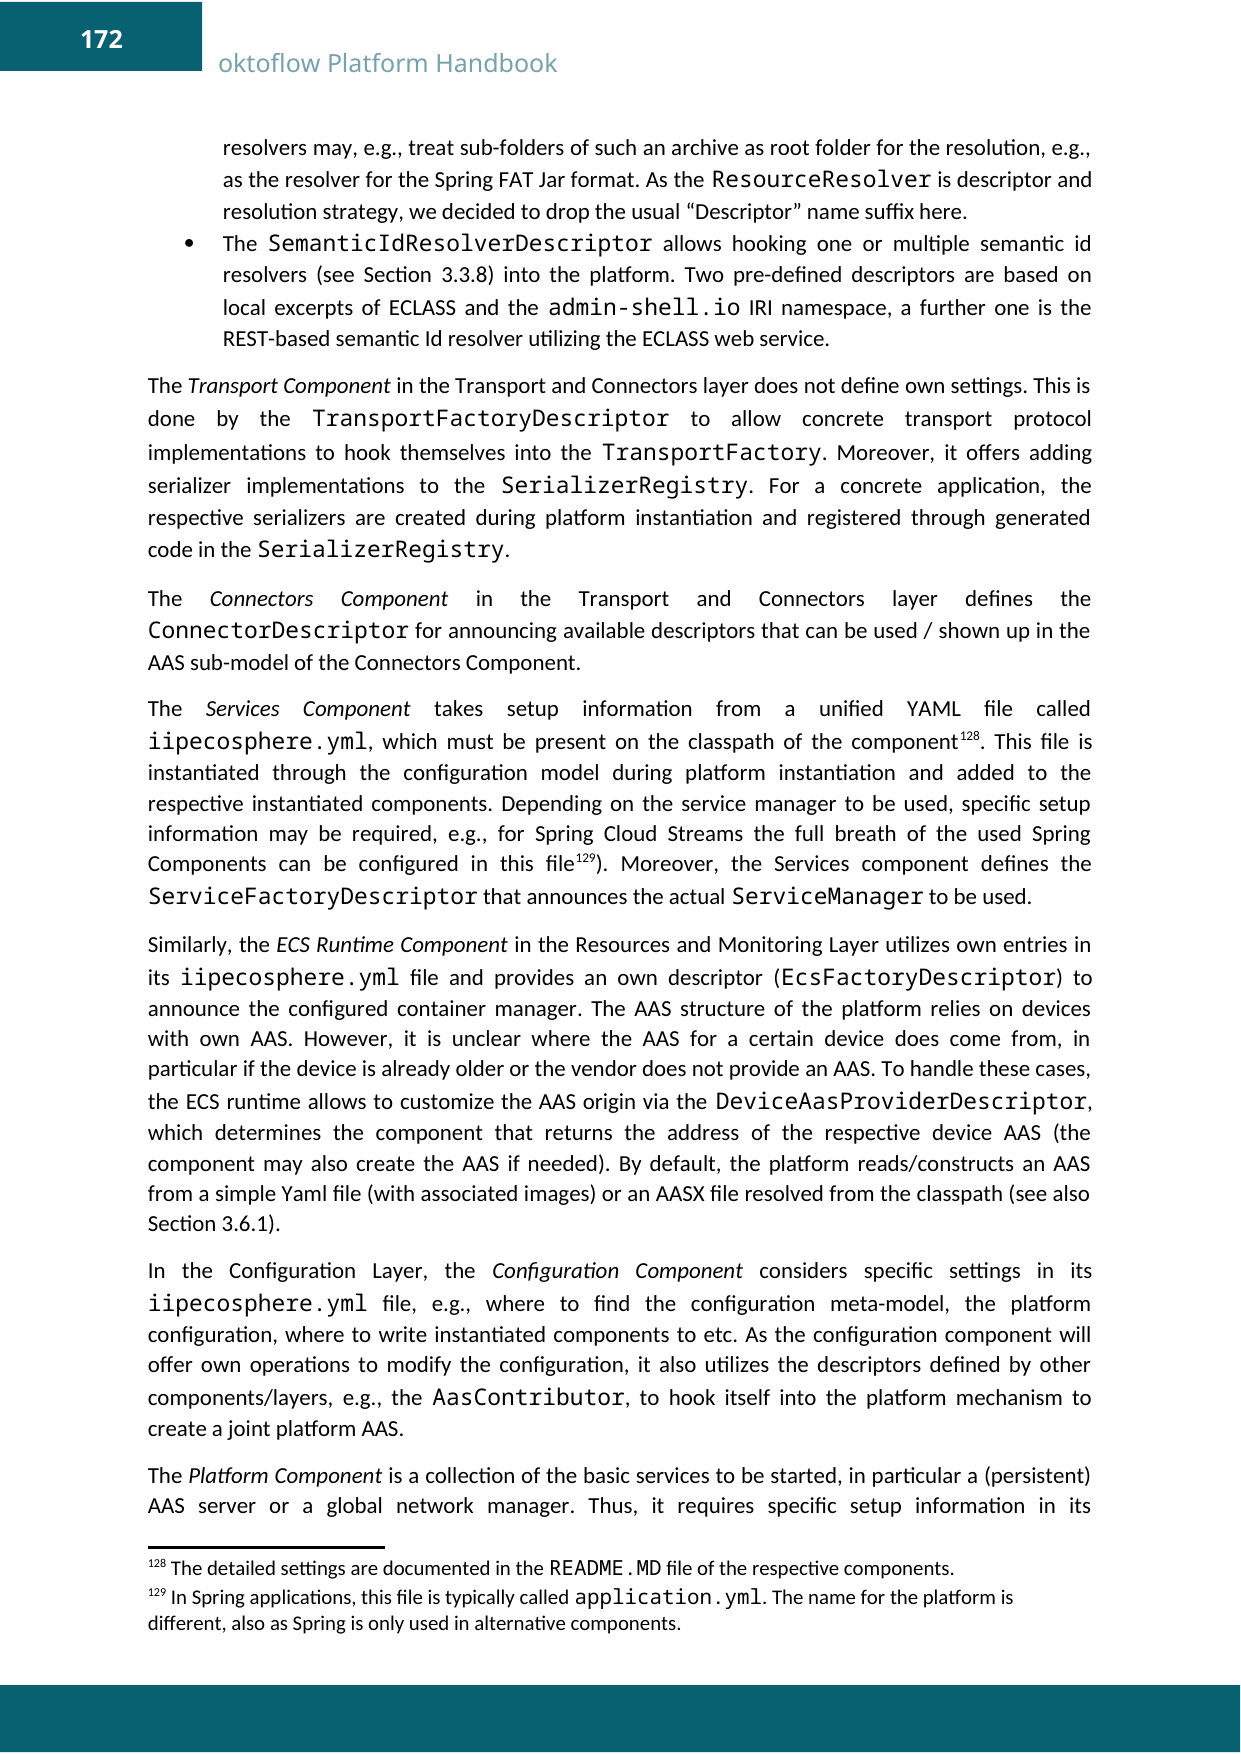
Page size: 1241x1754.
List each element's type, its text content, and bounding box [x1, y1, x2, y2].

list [185, 133, 1093, 225]
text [148, 1461, 1093, 1519]
text The Services Component takes setup information from a unified YAML file called iipecosphere.yml, which must be present on the classpath of the component. This file is instantiated through the configuration model during platform instantiation and added to the respective instantiated components. Depending on the service manager to be used, specific setup information may be required, e.g., for Spring Cloud Streams the full breath of the used Spring Components can be configured in this file). Moreover, the Services component defines the ServiceFactoryDescriptor that announces the actual ServiceManager to be used. [148, 694, 1093, 911]
text The Connectors Component in the Transport and Connectors layer defines the ConnectorDescriptor for announcing available descriptors that can be used / shown up in the AAS sub-model of the Connectors Component. [148, 584, 1093, 676]
text Similarly, the ECS Runtime Component in the Resources and Monitoring Layer utilizes own entries in its iipecosphere.yml file and provides an own descriptor (EcsFactoryDescriptor) to announce the configured container manager. The AAS structure of the platform relies on devices with own AAS. However, it is unclear where the AAS for a certain device does come from, in particular if the device is already older or the vendor does not provide an AAS. To handle these cases, the ECS runtime allows to customize the AAS origin via the DeviceAasProviderDescriptor, which determines the component that returns the address of the respective device AAS (the component may also create the AAS if needed). By default, the platform reads/constructs an AAS from a simple Yaml file (with associated images) or an AASX file resolved from the classpath (see also Section 3.6.1). [148, 930, 1093, 1237]
list The SemanticIdResolverDescriptor allows hooking one or multiple semantic id resolvers (see Section 3.3.8) into the platform. Two pre-defined descriptors are based on local excerpts of ECLASS and the admin-shell.io IRI namespace, a further one is the REST-based semantic Id resolver utilizing the ECLASS web service. [185, 227, 1093, 352]
text The Transport Component in the Transport and Connectors layer does not define own settings. This is done by the TransportFactoryDescriptor to allow concrete transport protocol implementations to hook themselves into the TransportFactory. Moreover, it offers adding serializer implementations to the SerializerRegistry. For a concrete application, the respective serializers are created during platform instantiation and registered through generated code in the SerializerRegistry. [148, 371, 1093, 564]
text In the Configuration Layer, the Configuration Component considers specific settings in its iipecosphere.yml file, e.g., where to find the configuration meta-model, the platform configuration, where to write instantiated components to etc. As the configuration component will offer own operations to modify the configuration, it also utilizes the descriptors defined by other components/layers, e.g., the AasContributor, to hook itself into the platform mechanism to create a joint platform AAS. [148, 1256, 1093, 1442]
